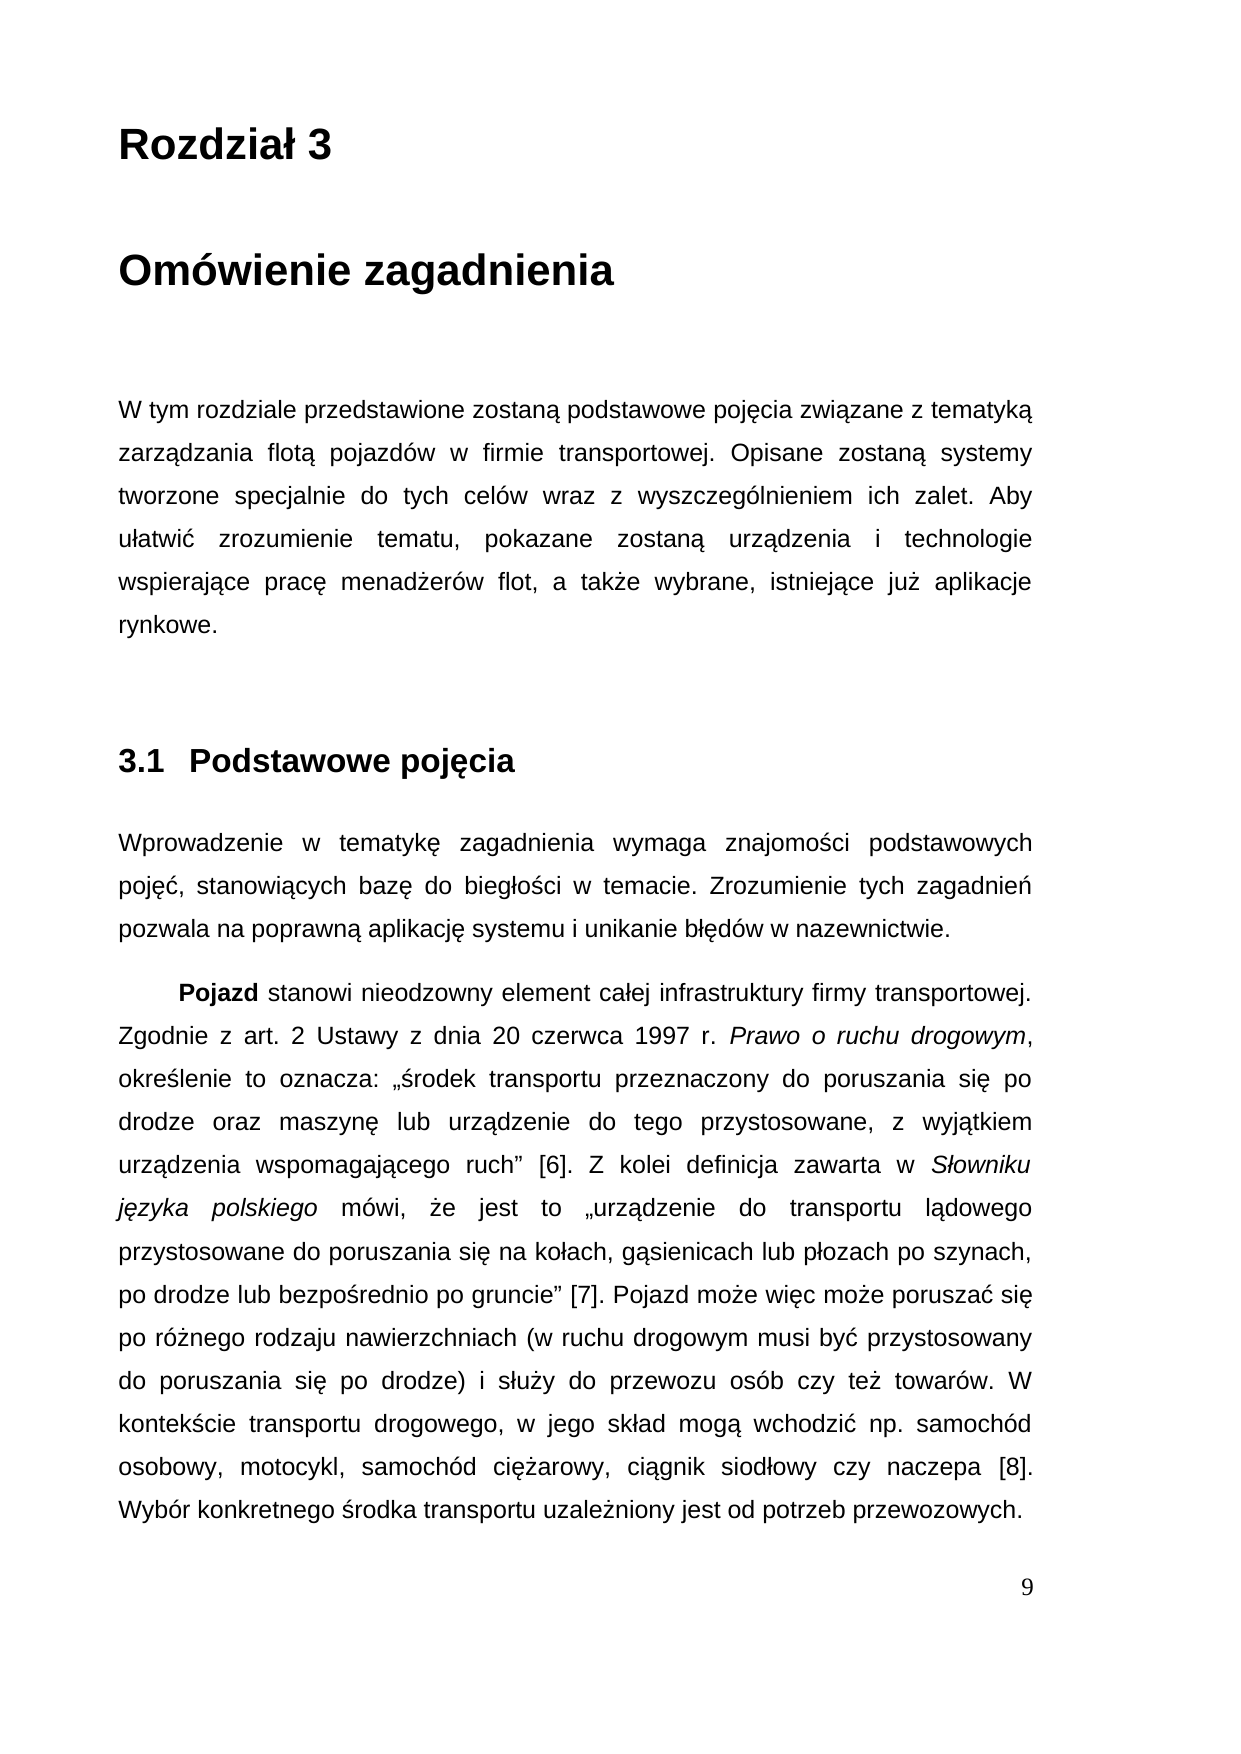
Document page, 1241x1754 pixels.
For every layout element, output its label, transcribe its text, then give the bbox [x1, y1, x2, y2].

text W tym rozdziale przedstawione zostaną podstawowe pojęcia związane z tematyką zarządzania flotą pojazdów w firmie transportowej. Opisane zostaną systemy tworzone specjalnie do tych celów wraz z wyszczególnieniem ich zalet. Aby ułatwić zrozumienie tematu, pokazane zostaną urządzenia i technologie wspierające pracę menadżerów flot, a także wybrane, istniejące już aplikacje rynkowe. [118, 394, 1033, 639]
subtitle Omówienie zagadnienia [118, 118, 1033, 294]
subtitle Podstawowe pojęcia [118, 741, 1033, 779]
text Wprowadzenie w tematykę zagadnienia wymaga znajomości podstawowych pojęć, stanowiących bazę do biegłości w temacie. Zrozumienie tych zagadnień pozwala na poprawną aplikację systemu i unikanie błędów w nazewnictwie. [118, 828, 1033, 943]
text Pojazd stanowi nieodzowny element całej infrastruktury firmy transportowej. Zgodnie z art. 2 Ustawy z dnia 20 czerwca 1997 r. Prawo o ruchu drogowym, określenie to oznacza: „środek transportu przeznaczony do poruszania się po drodze oraz maszynę lub urządzenie do tego przystosowane, z wyjątkiem urządzenia wspomagającego ruch” [6]. Z kolei definicja zawarta w Słowniku języka polskiego mówi, że jest to „urządzenie do transportu lądowego przystosowane do poruszania się na kołach, gąsienicach lub płozach po szynach, po drodze lub bezpośrednio po gruncie” [7]. Pojazd może więc może poruszać się po różnego rodzaju nawierzchniach (w ruchu drogowym musi być przystosowany do poruszania się po drodze) i służy do przewozu osób czy też towarów. W kontekście transportu drogowego, w jego skład mogą wchodzić np. samochód osobowy, motocykl, samochód ciężarowy, ciągnik siodłowy czy naczepa [8]. Wybór konkretnego środka transportu uzależniony jest od potrzeb przewozowych. [118, 978, 1033, 1524]
